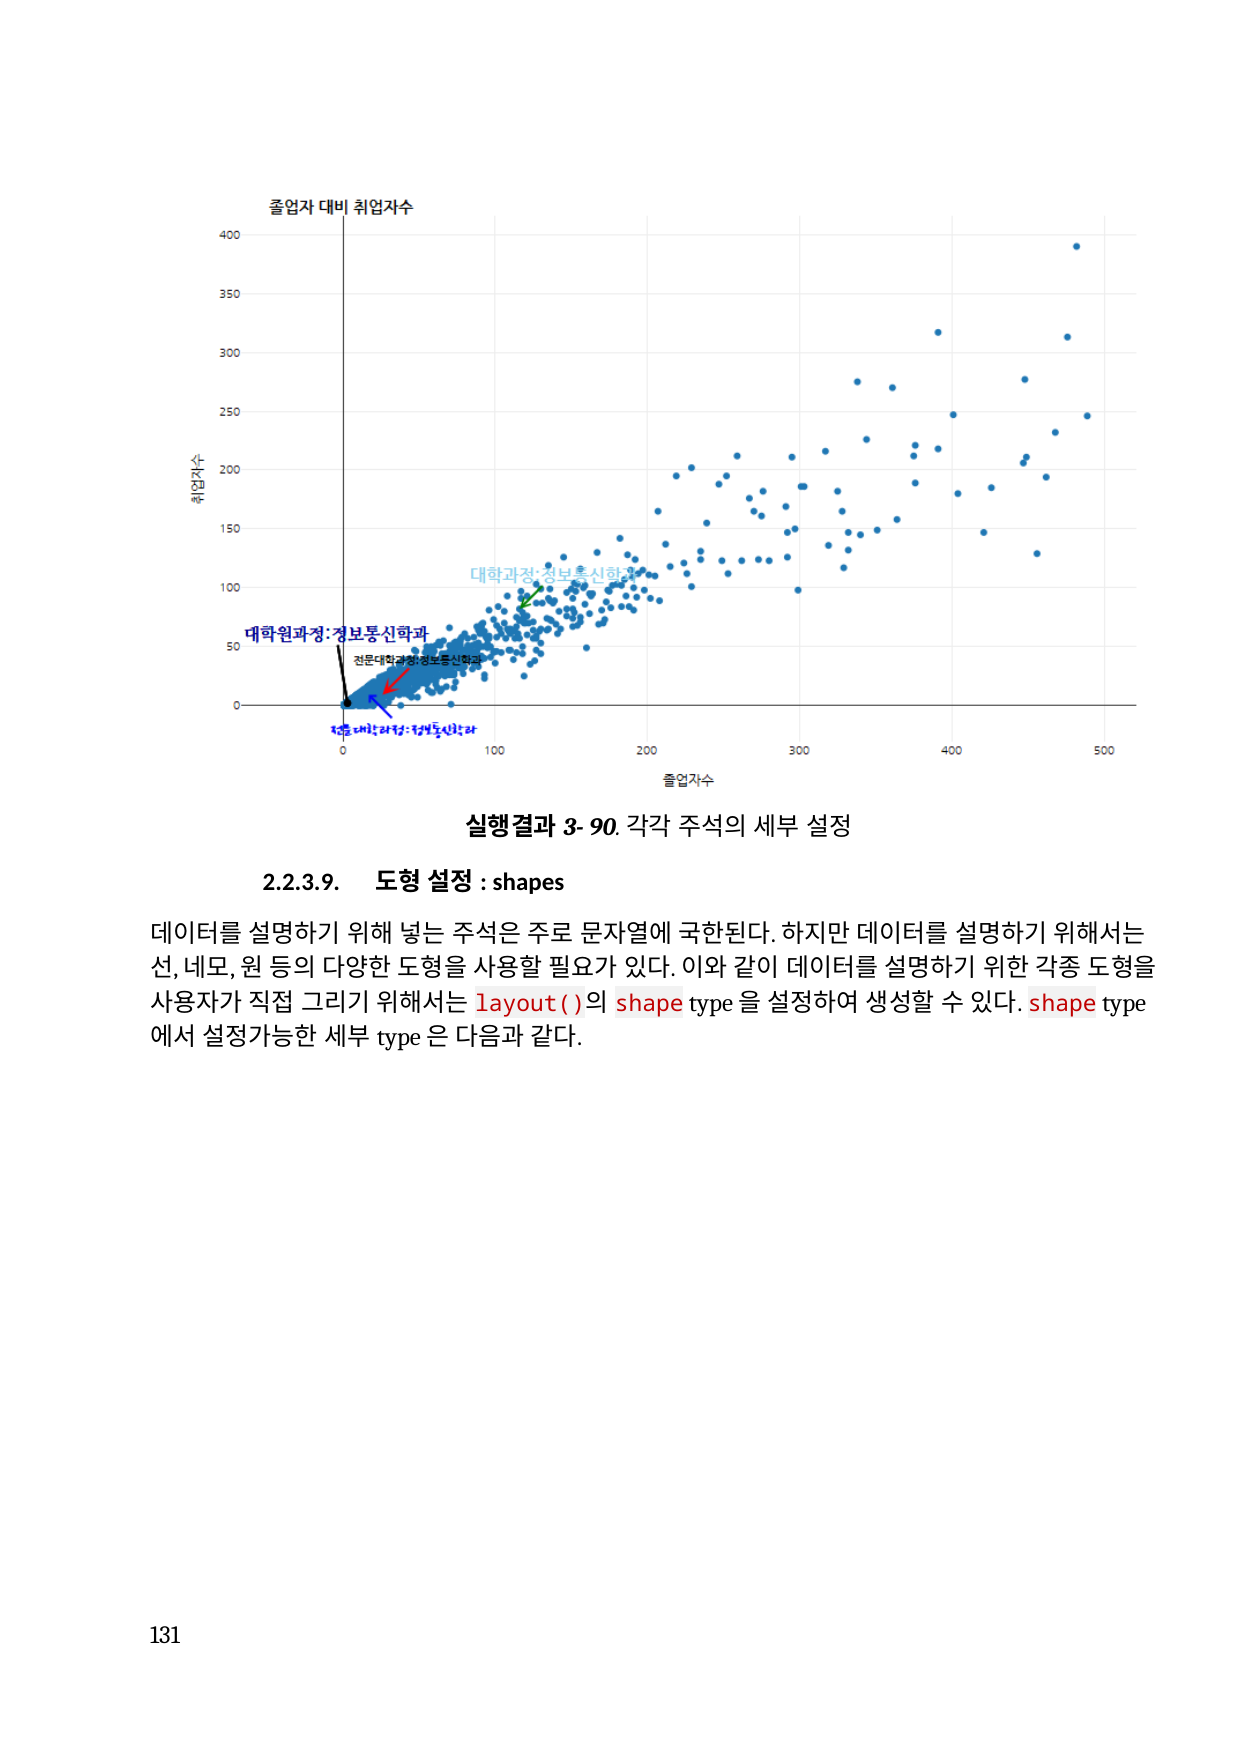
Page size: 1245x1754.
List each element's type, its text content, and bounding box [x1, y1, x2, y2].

picture [172, 187, 1148, 788]
text 데이터를 설명하기 위해 넣는 주석은 주로 문자열에 국한된다. 하지만 데이터를 설명하기 위해서는 선, 네모, 원 등의 다양한 도형을 사용할 필요가 있다. 이와 같이 데이터를 설명하기 위한 각종 도형을 사용자가 직접 그리기 위해서는 layout()의 shape type을 설정하여 생성할 수 있다. shape type에서 설정가능한 세부 type은 다음과 같다. [150, 916, 1170, 1052]
text 실행결과 3- . 각각 주석의 세부 설정 [150, 808, 1170, 842]
subtitle 도형 설정 : shapes [262, 863, 1170, 897]
